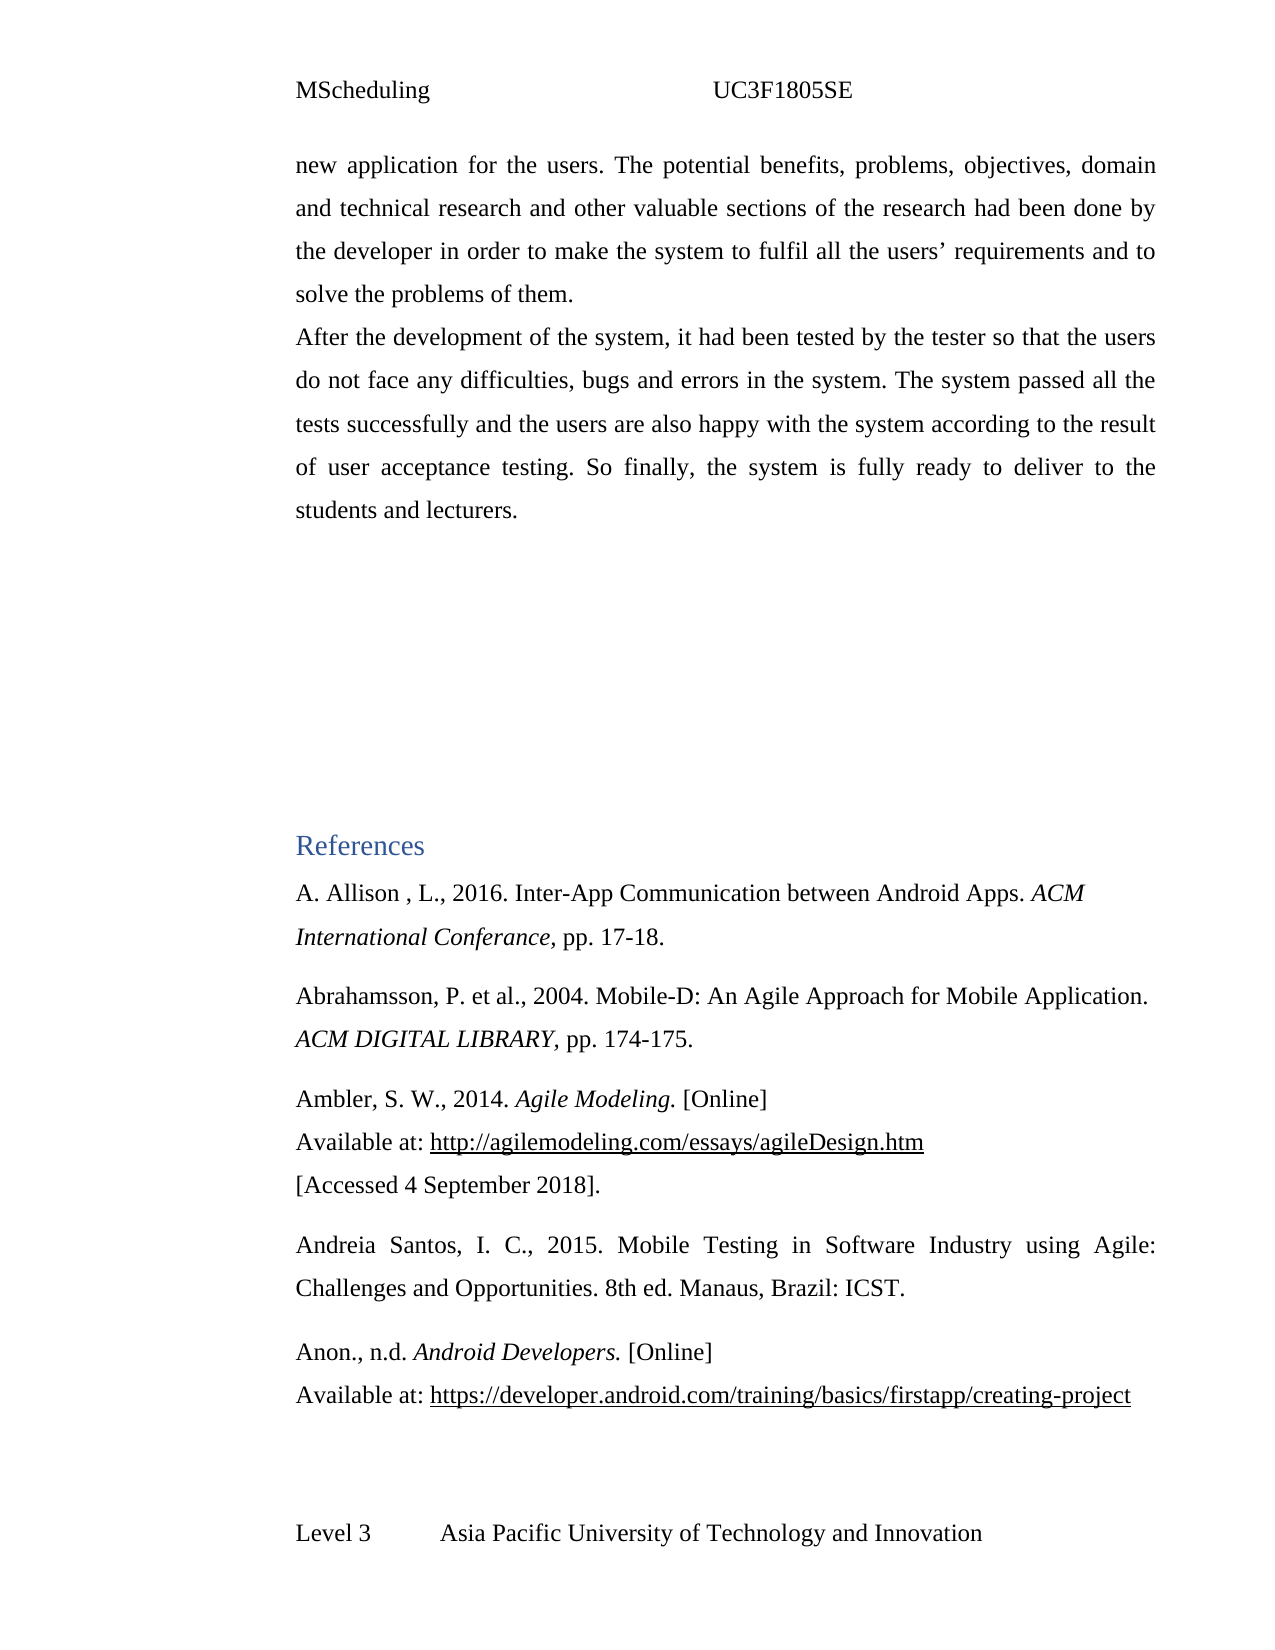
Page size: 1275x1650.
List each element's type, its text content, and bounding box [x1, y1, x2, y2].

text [295, 150, 1157, 308]
text After the development of the system, it had been tested by the tester so that the users do not face any difficulties, bugs and errors in the system. The system passed all the tests successfully and the users are also happy with the system according to the result of user acceptance testing. So finally, the system is fully ready to deliver to the students and lecturers. [295, 322, 1157, 524]
